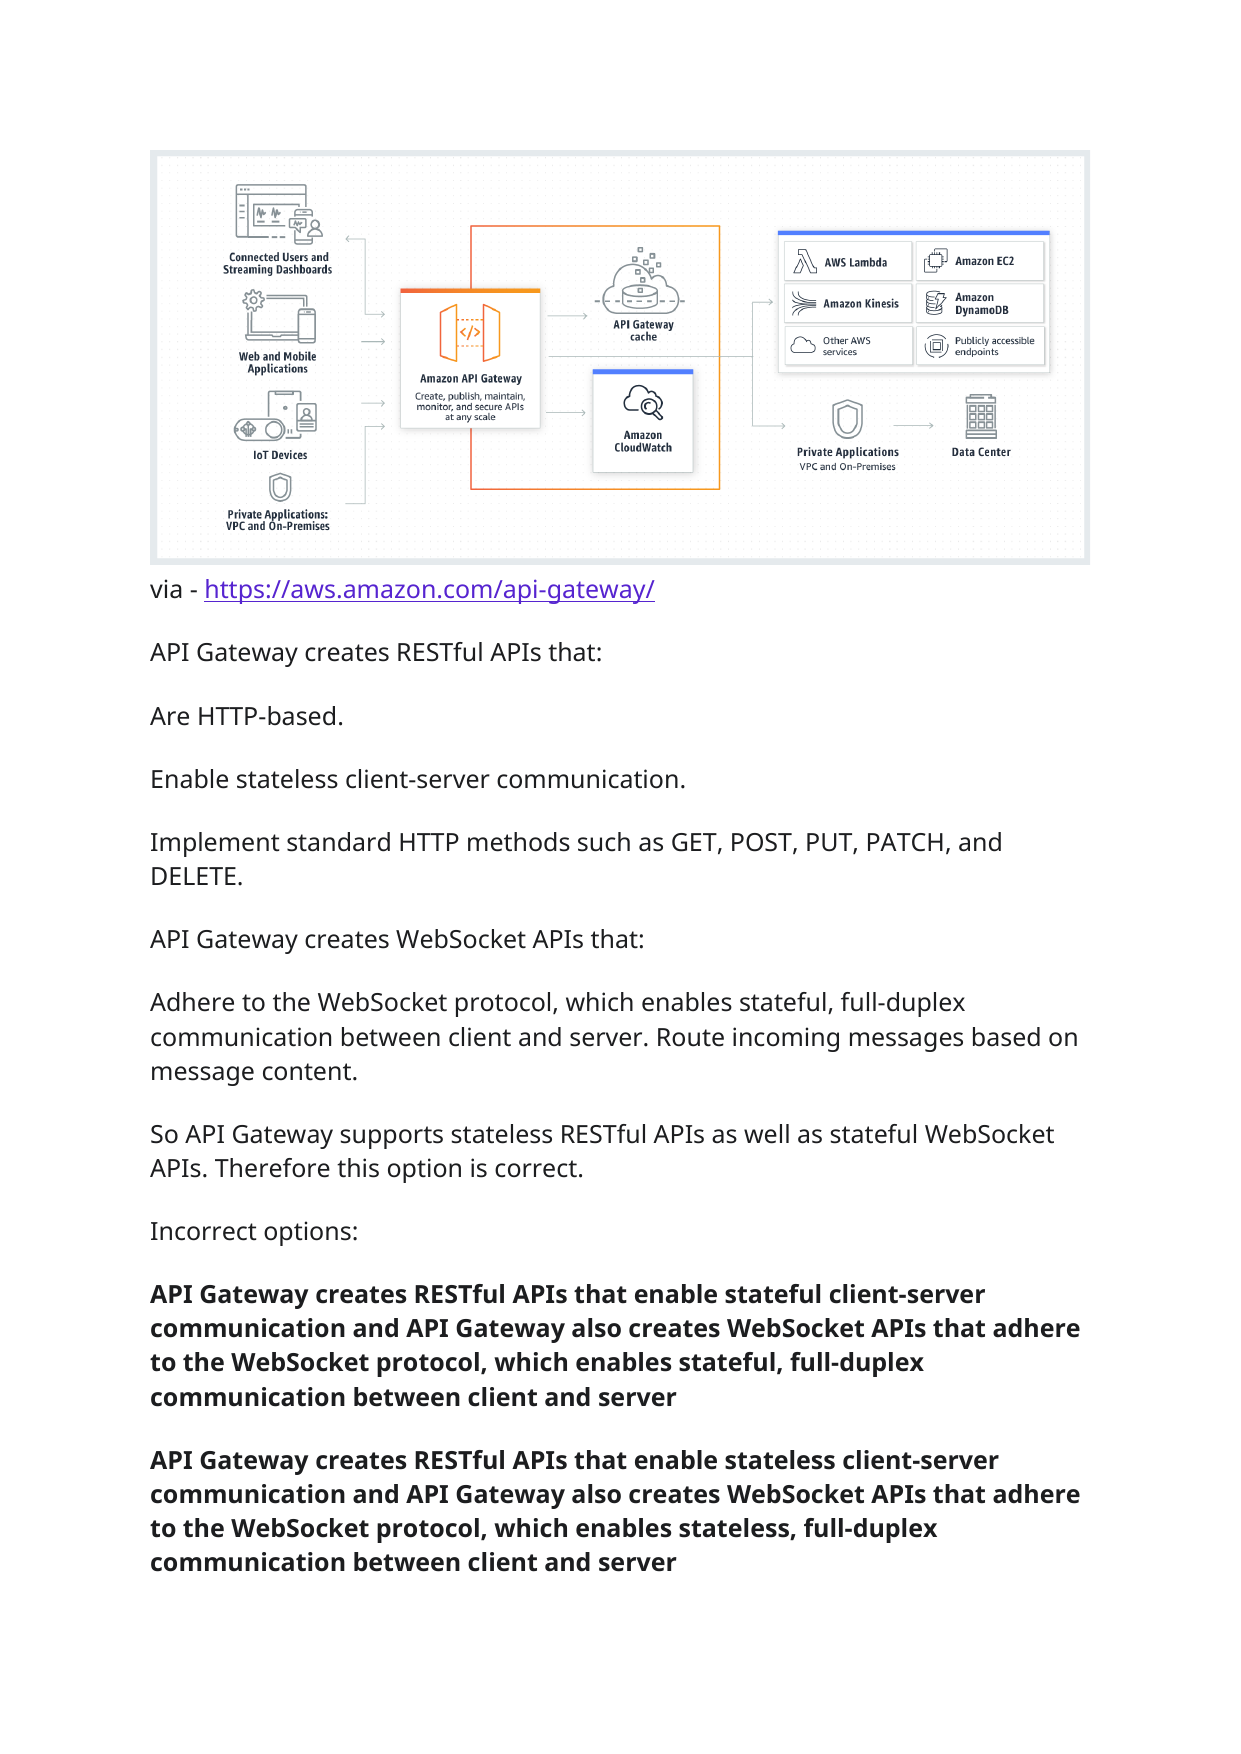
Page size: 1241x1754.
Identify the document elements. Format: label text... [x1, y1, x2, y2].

text Adhere to the WebSocket protocol, which enables stateful, full-duplex communication between client and server. Route incoming messages based on message content. [150, 985, 1090, 1087]
text API Gateway creates RESTful APIs that enable stateful client-server communication and API Gateway also creates WebSocket APIs that adhere to the WebSocket protocol, which enables stateful, full-duplex communication between client and server [150, 1277, 1090, 1413]
text API Gateway creates RESTful APIs that enable stateless client-server communication and API Gateway also creates WebSocket APIs that adhere to the WebSocket protocol, which enables stateless, full-duplex communication between client and server [150, 1442, 1090, 1579]
text API Gateway creates WebSocket APIs that: [150, 922, 1090, 956]
picture [150, 150, 1091, 565]
text Are HTTP-based. [150, 698, 1090, 732]
text API Gateway creates RESTful APIs that: [150, 635, 1090, 669]
text Implement standard HTTP methods such as GET, POST, PUT, PATCH, and DELETE. [150, 824, 1090, 893]
text So API Gateway supports stateless RESTful APIs as well as stateful WebSocket APIs. Therefore this option is correct. [150, 1116, 1090, 1184]
text How API Gateway Works: via - https://aws.amazon.com/api-gateway/ [150, 565, 1090, 606]
text Incorrect options: [150, 1214, 1090, 1248]
text Enable stateless client-server communication. [150, 761, 1090, 795]
